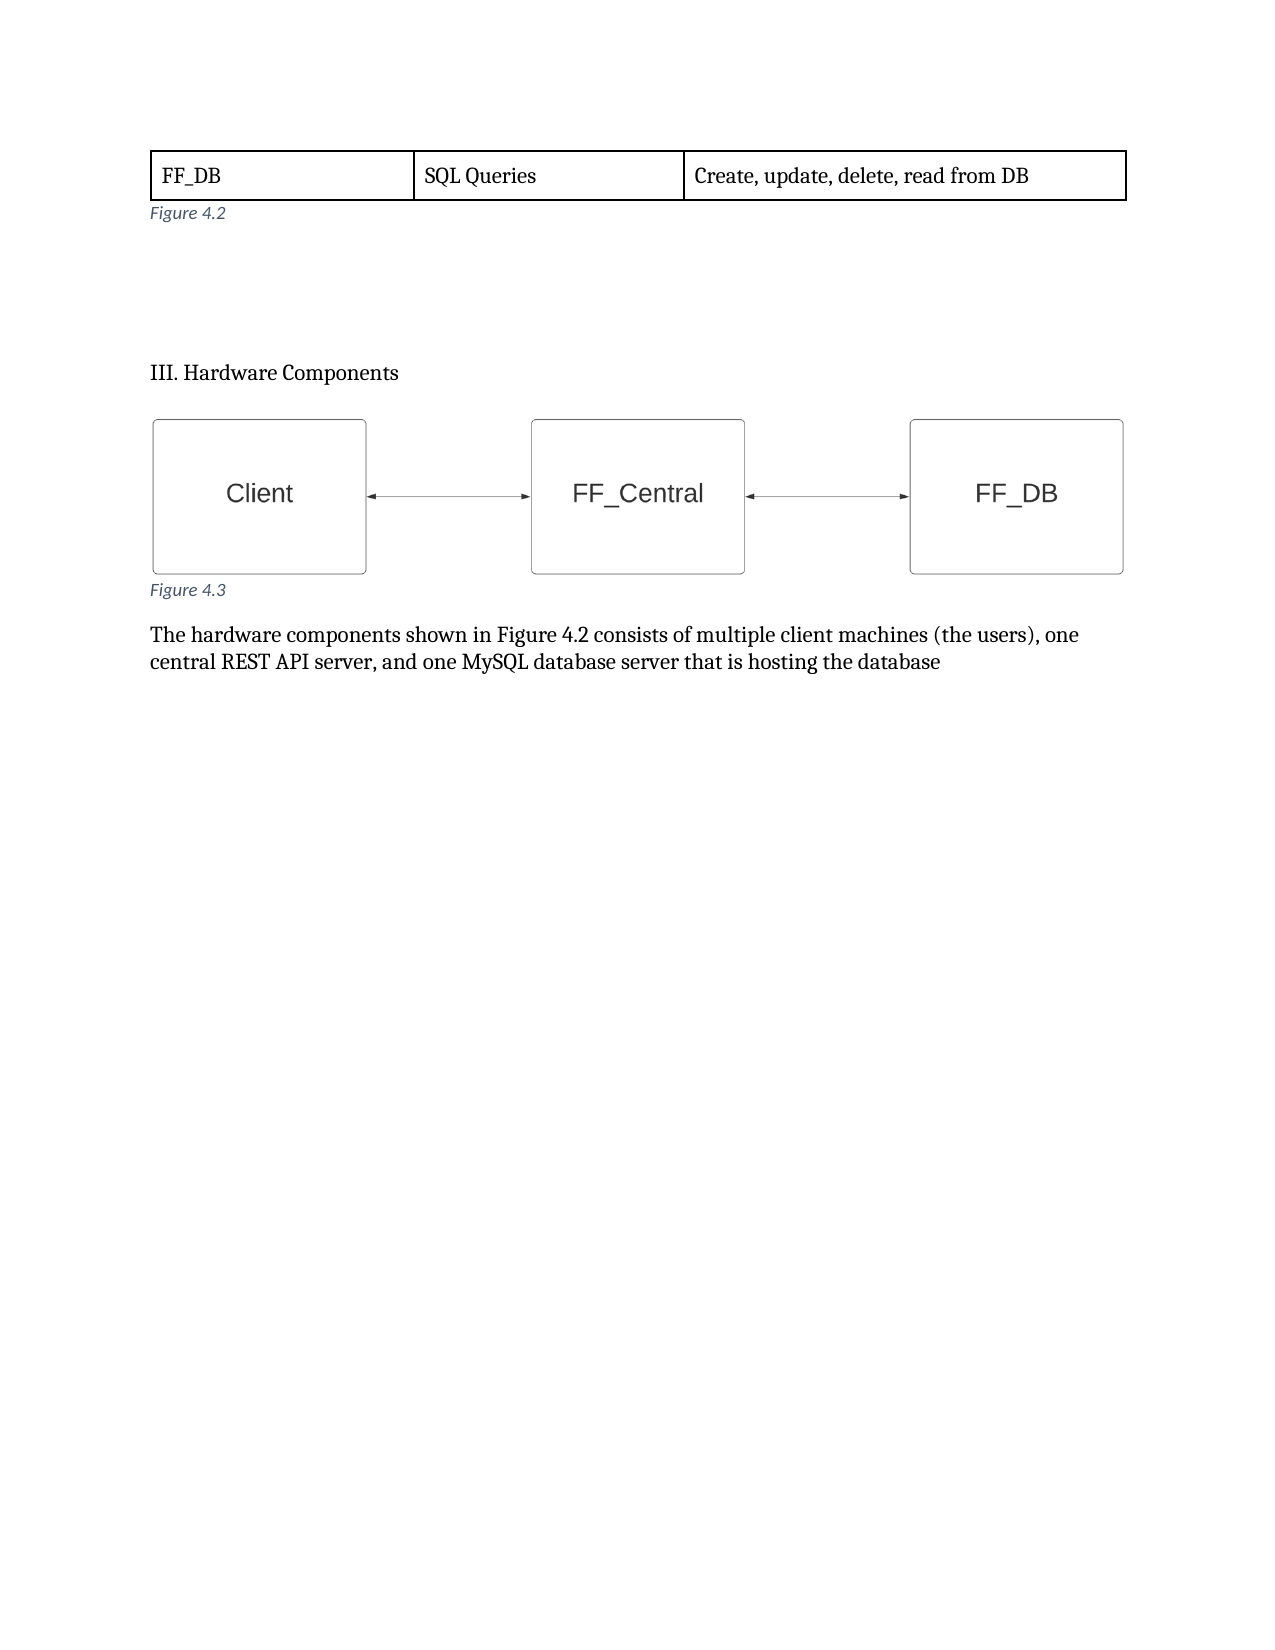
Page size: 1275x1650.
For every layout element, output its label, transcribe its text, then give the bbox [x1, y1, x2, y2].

text The hardware components shown in Figure 4.2 consists of multiple client machines (the users), one central REST API server, and one MySQL database server that is hosting the database [150, 622, 1125, 675]
text III. Hardware Components [150, 360, 1125, 386]
table_cell SQL Queries [415, 152, 683, 199]
table_cell Create, update, delete, read from DB [685, 152, 1125, 199]
text Figure 4.2 [150, 201, 1125, 224]
picture [150, 414, 1125, 579]
text Figure 4.3 [150, 579, 1125, 601]
table_cell FF_DB [152, 152, 413, 199]
